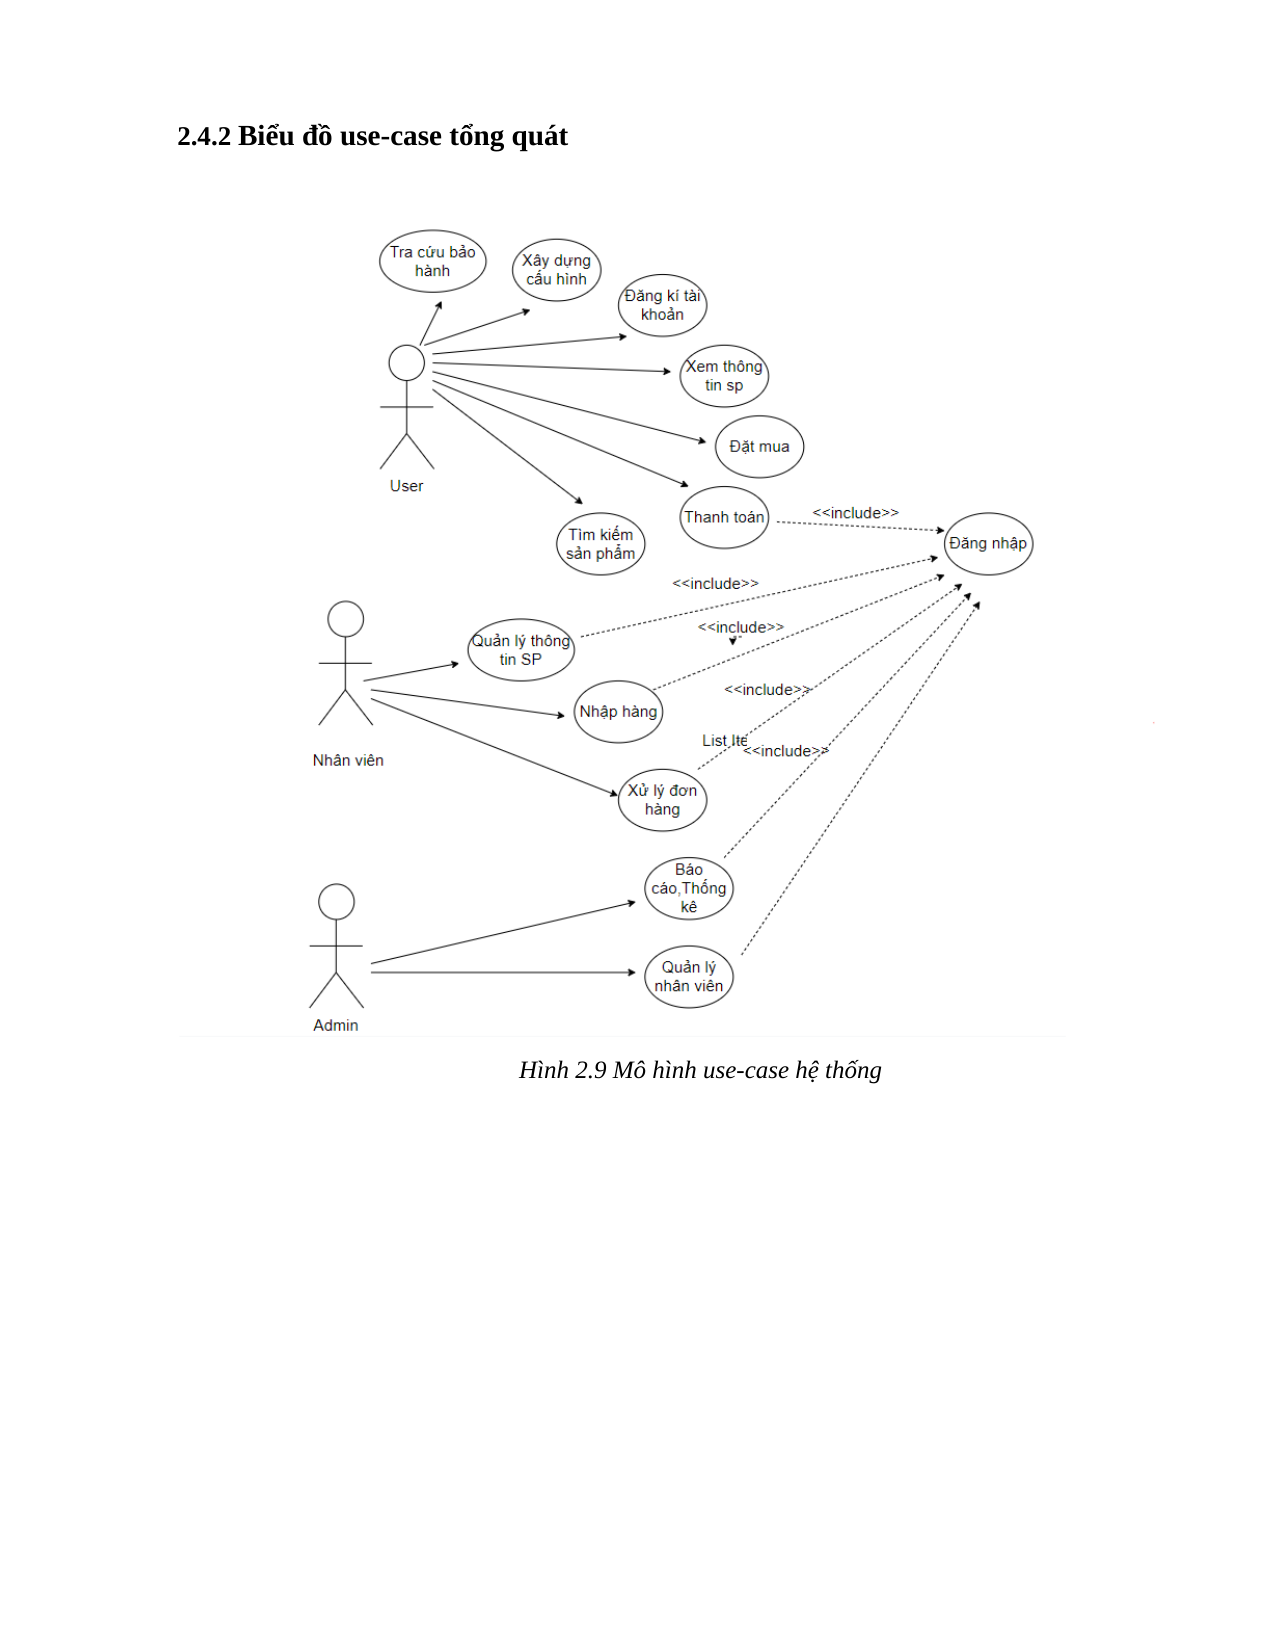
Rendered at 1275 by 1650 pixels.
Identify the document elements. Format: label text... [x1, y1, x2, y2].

subtitle Biểu đồ use-case tổng quát [177, 118, 1156, 152]
picture [179, 221, 1155, 1037]
